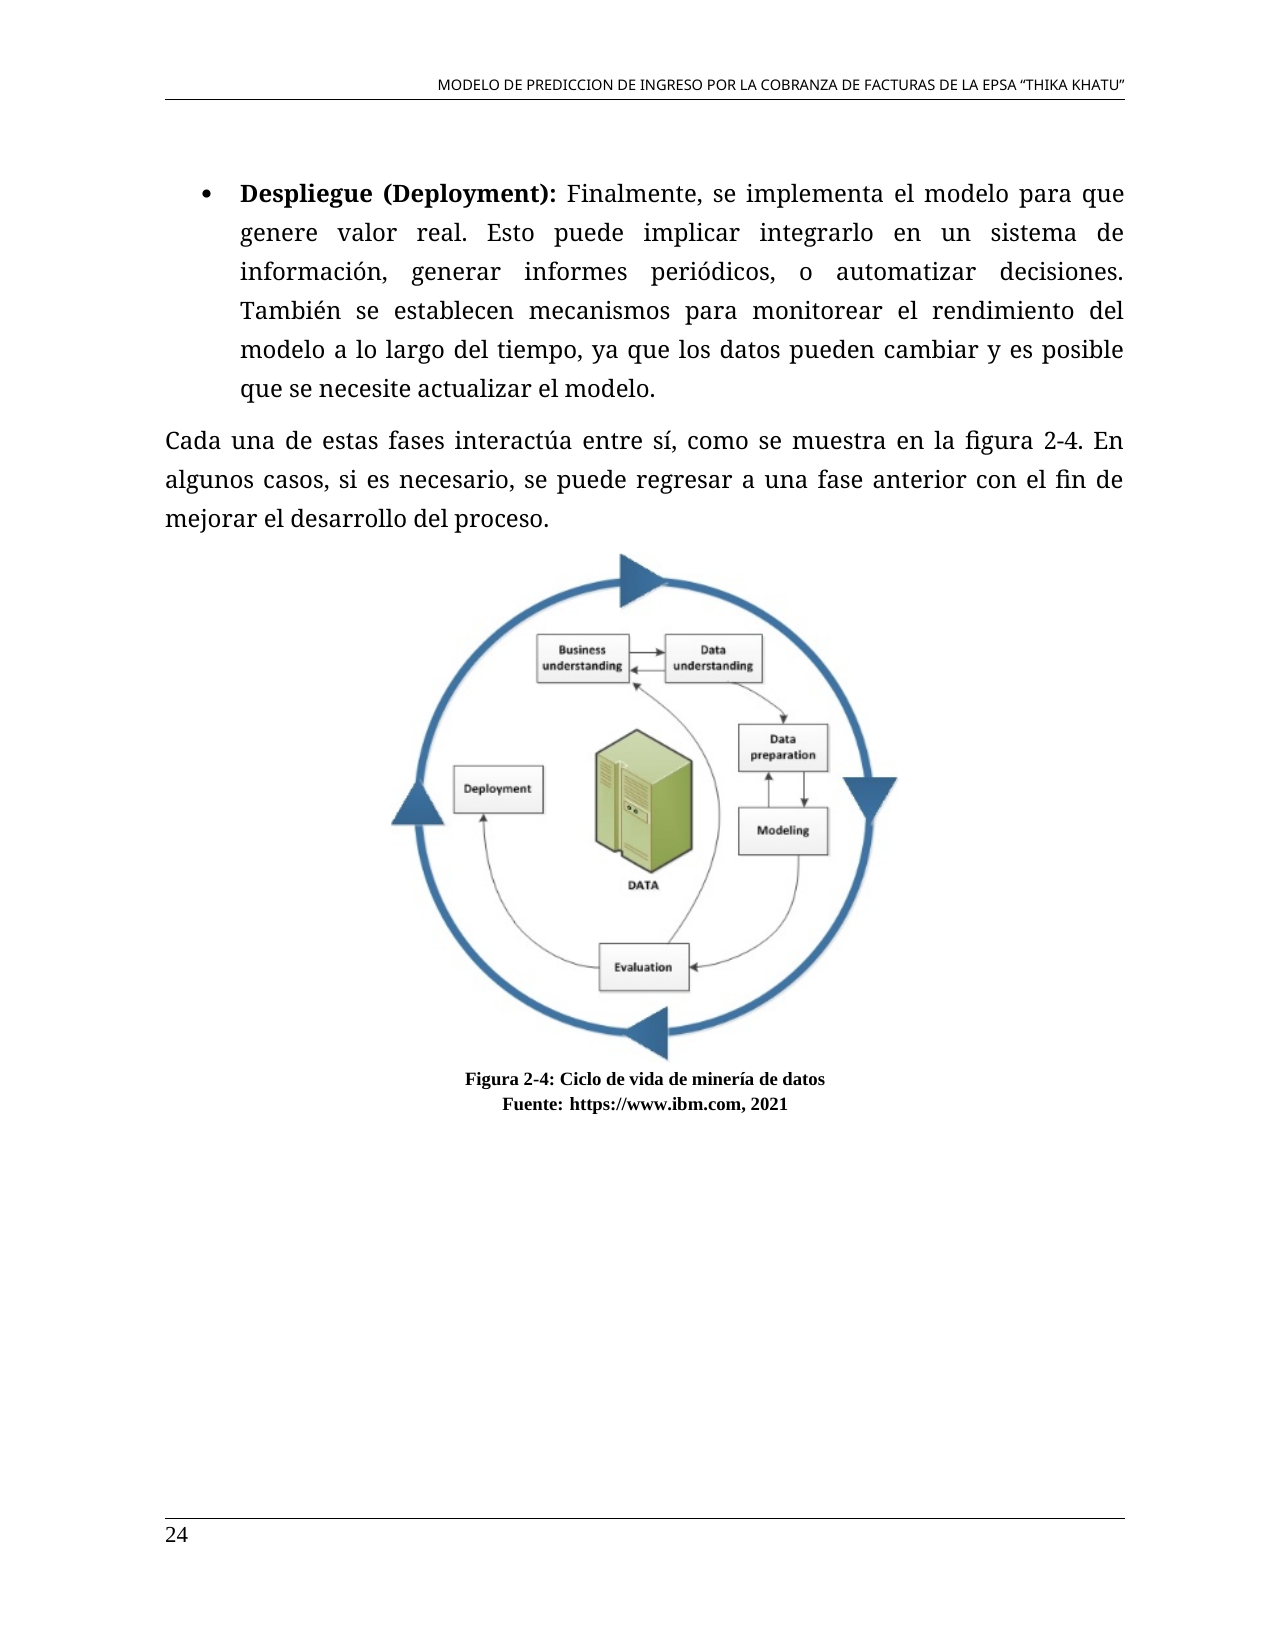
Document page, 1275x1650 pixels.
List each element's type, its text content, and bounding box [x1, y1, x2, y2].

text Figura 2-4: Ciclo de vida de minería de datos [165, 1067, 1125, 1089]
text Fuente: https://www.ibm.com, 2021 [165, 1093, 1125, 1115]
text Cada una de estas fases interactúa entre sí, como se muestra en la figura 2-4. En algunos casos, si es necesario, se puede regresar a una fase anterior con el fin de mejorar el desarrollo del proceso. [165, 424, 1125, 534]
list Despliegue (Deployment): Finalmente, se implementa el modelo para que genere valor real. Esto puede implicar integrarlo en un sistema de información, generar informes periódicos, o automatizar decisiones. También se establecen mecanismos para monitorear el rendimiento del modelo a lo largo del tiempo, ya que los datos pueden cambiar y es posible que se necesite actualizar el modelo. [202, 177, 1125, 405]
picture [390, 553, 900, 1063]
